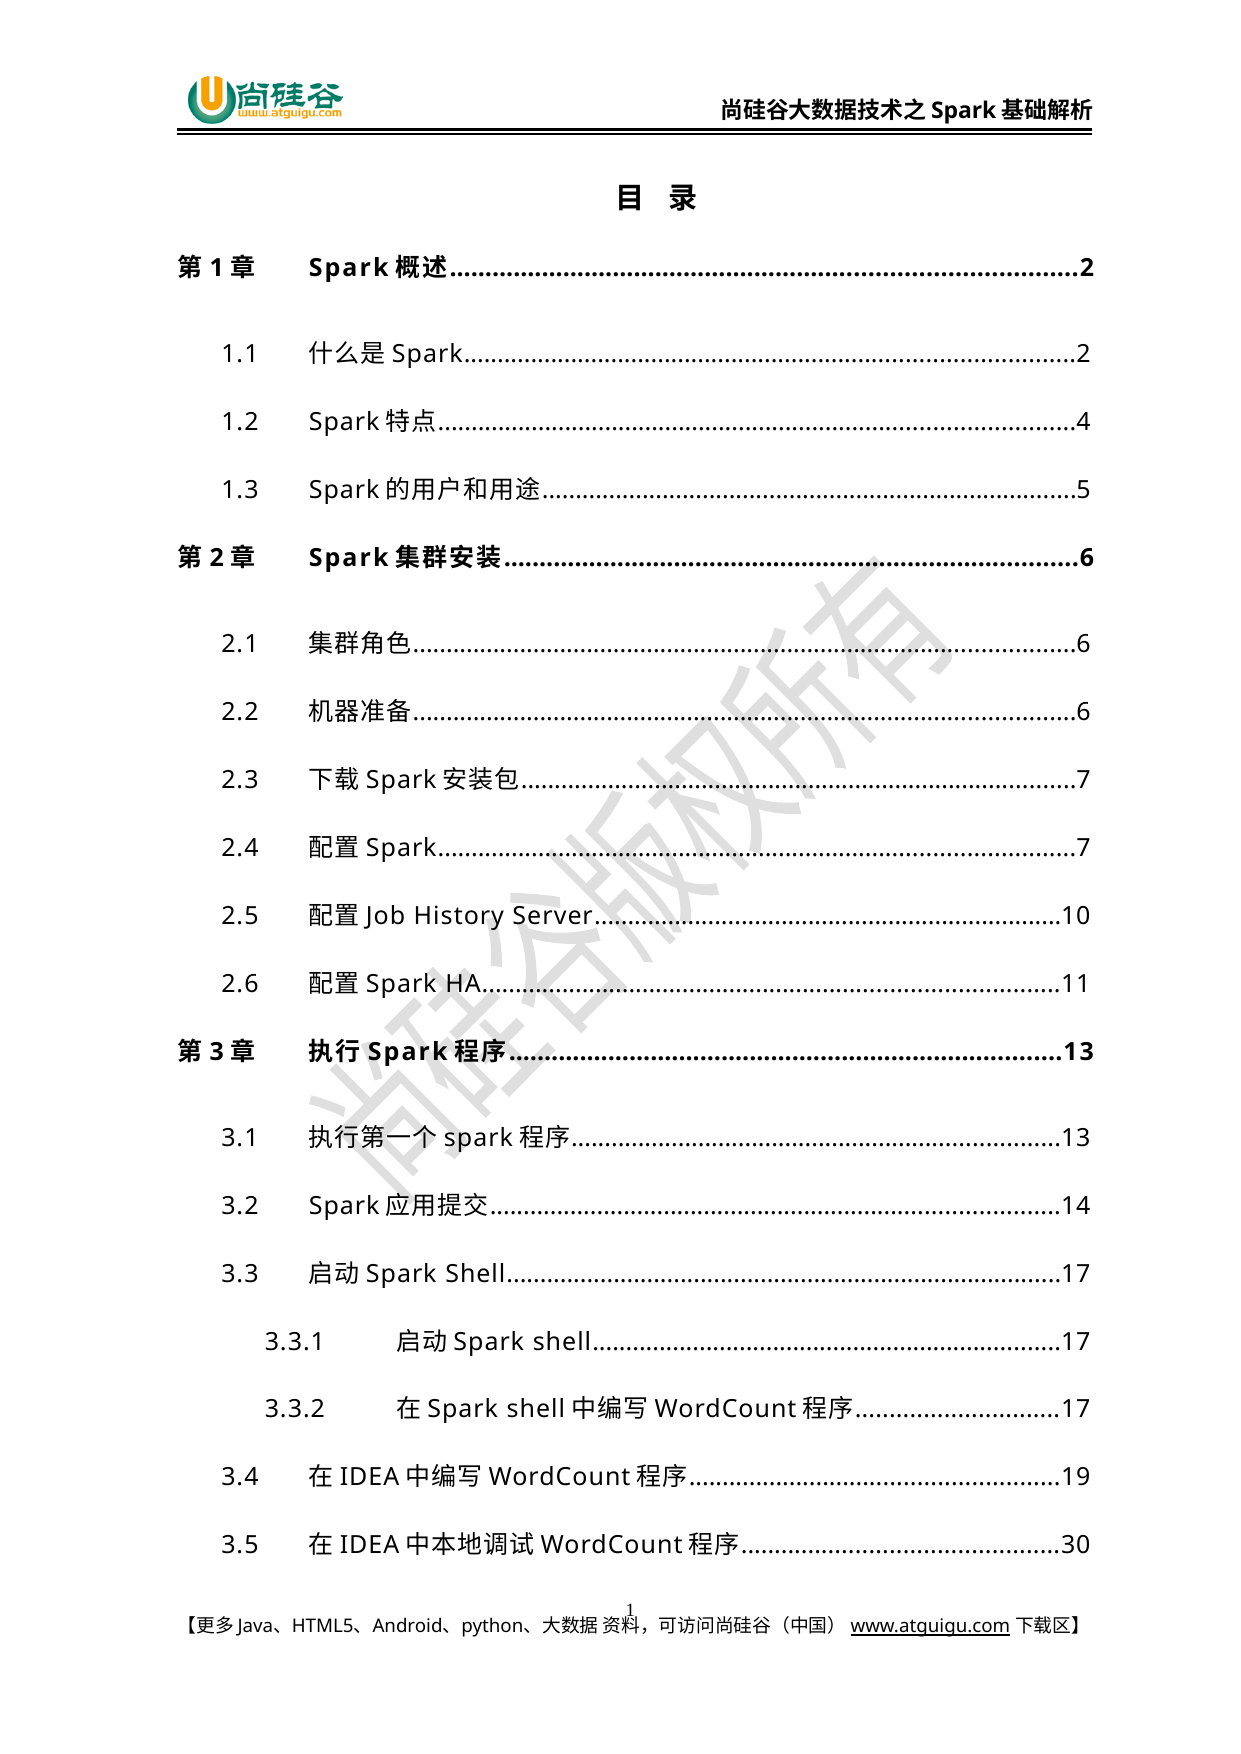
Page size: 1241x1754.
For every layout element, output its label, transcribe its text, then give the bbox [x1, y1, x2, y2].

text 目 录 [177, 162, 1092, 230]
text 2.4 配置Spark 7 [221, 812, 1092, 879]
text 3.3.1 启动Spark shell 17 [264, 1305, 1092, 1373]
text 2.2 机器准备 6 [221, 676, 1092, 744]
text 1.3 Spark的用户和用途 5 [221, 454, 1092, 522]
text 3.3 启动Spark Shell 17 [221, 1237, 1092, 1305]
text 3.2 Spark应用提交 14 [221, 1169, 1092, 1237]
text 2.1 集群角色 6 [221, 608, 1092, 676]
text 3.4 在IDEA中编写WordCount程序 19 [221, 1441, 1092, 1509]
text 3.3.2 在Spark shell中编写WordCount程序 17 [264, 1373, 1092, 1441]
text 3.5 在IDEA中本地调试WordCount程序 30 [221, 1509, 1092, 1577]
text 第1章 Spark概述 2 [177, 232, 1092, 300]
text 2.5 配置Job History Server 10 [221, 879, 1092, 947]
text 第2章 Spark集群安装 6 [177, 522, 1092, 590]
text 第3章 执行Spark程序 13 [177, 1015, 1092, 1083]
text 2.6 配置Spark HA 11 [221, 947, 1092, 1015]
picture [177, 68, 362, 128]
text 3.1 执行第一个spark程序 13 [221, 1101, 1092, 1169]
text 2.3 下载Spark安装包 7 [221, 744, 1092, 812]
text 1.2 Spark特点 4 [221, 386, 1092, 454]
text 1.1 什么是Spark 2 [221, 318, 1092, 386]
